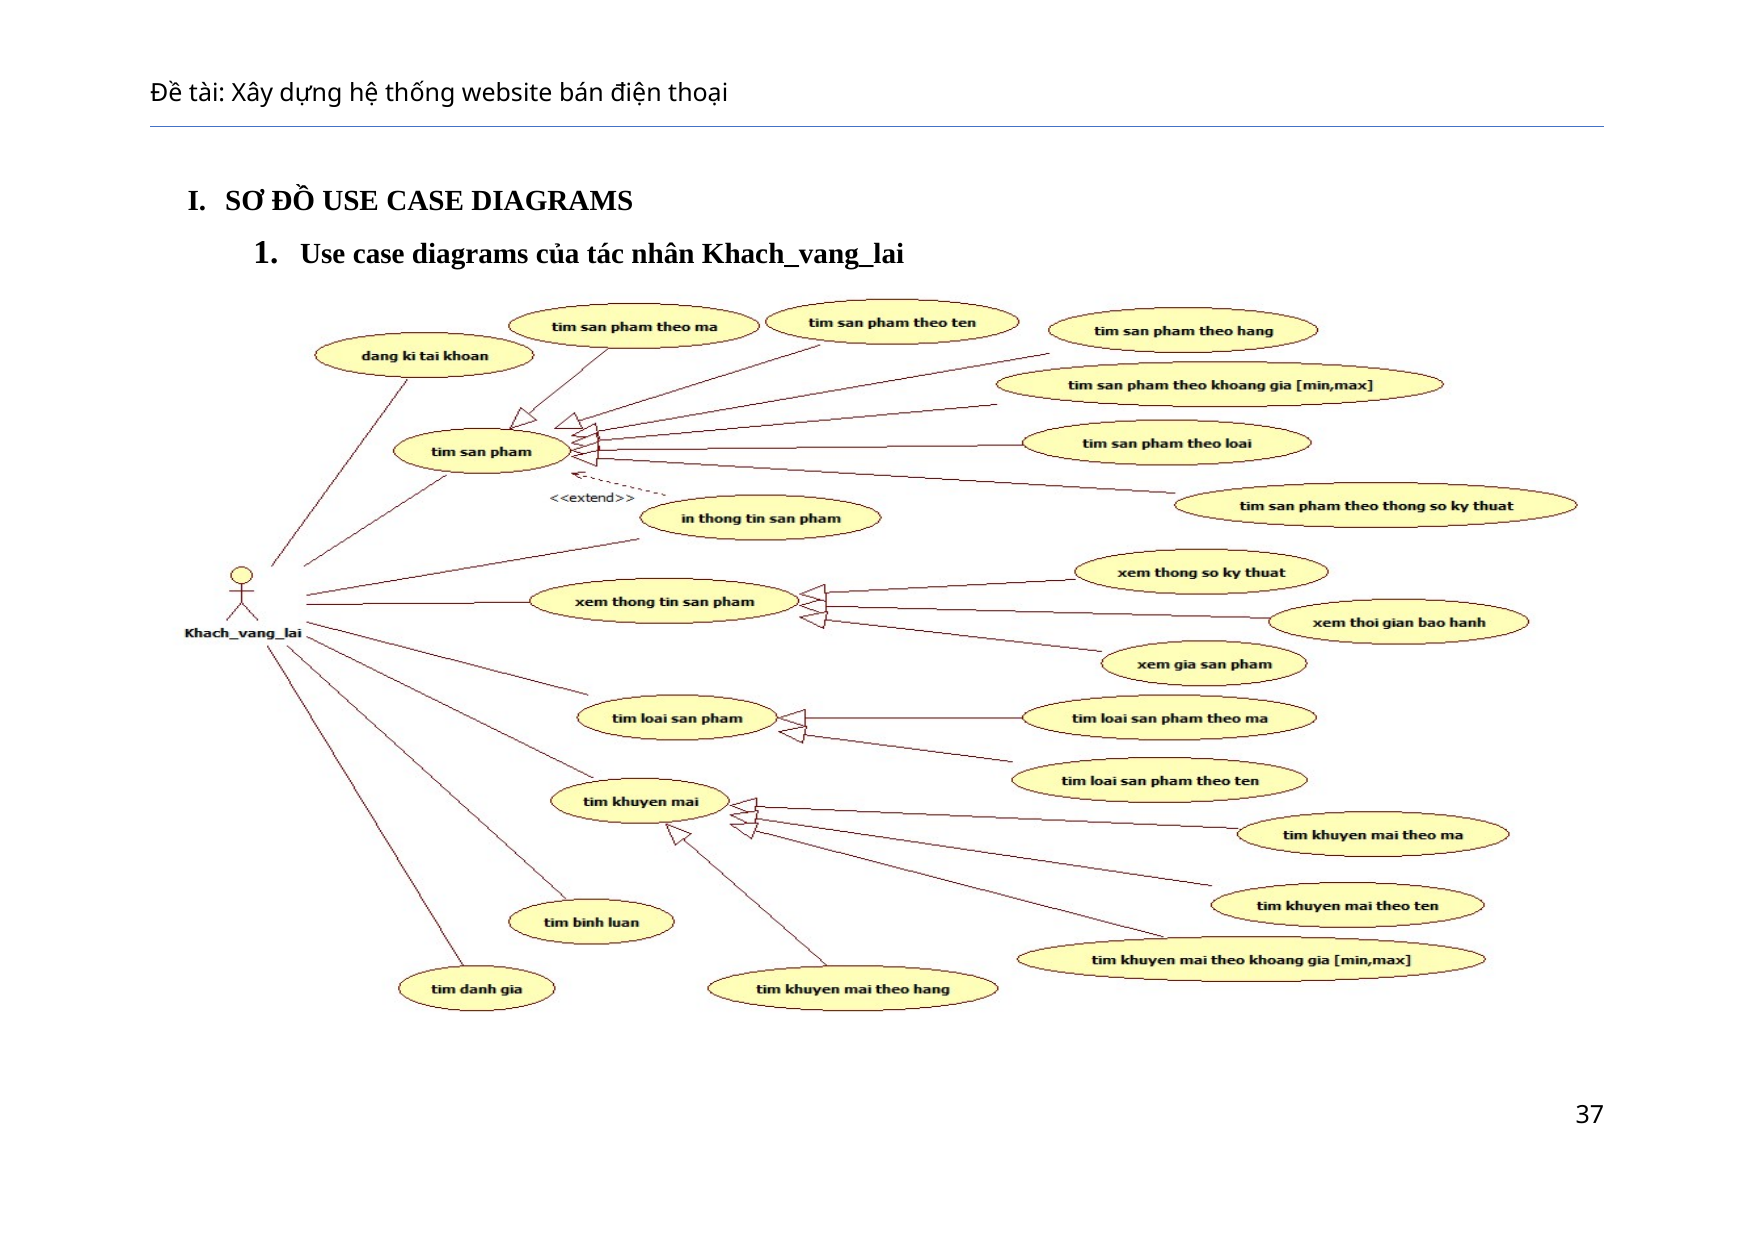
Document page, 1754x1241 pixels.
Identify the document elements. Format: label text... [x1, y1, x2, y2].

list SƠ ĐỒ USE CASE DIAGRAMS [187, 183, 1549, 217]
subtitle Use case diagrams của tác nhân Khach_vang_lai [187, 232, 1604, 271]
picture [152, 279, 1604, 1032]
